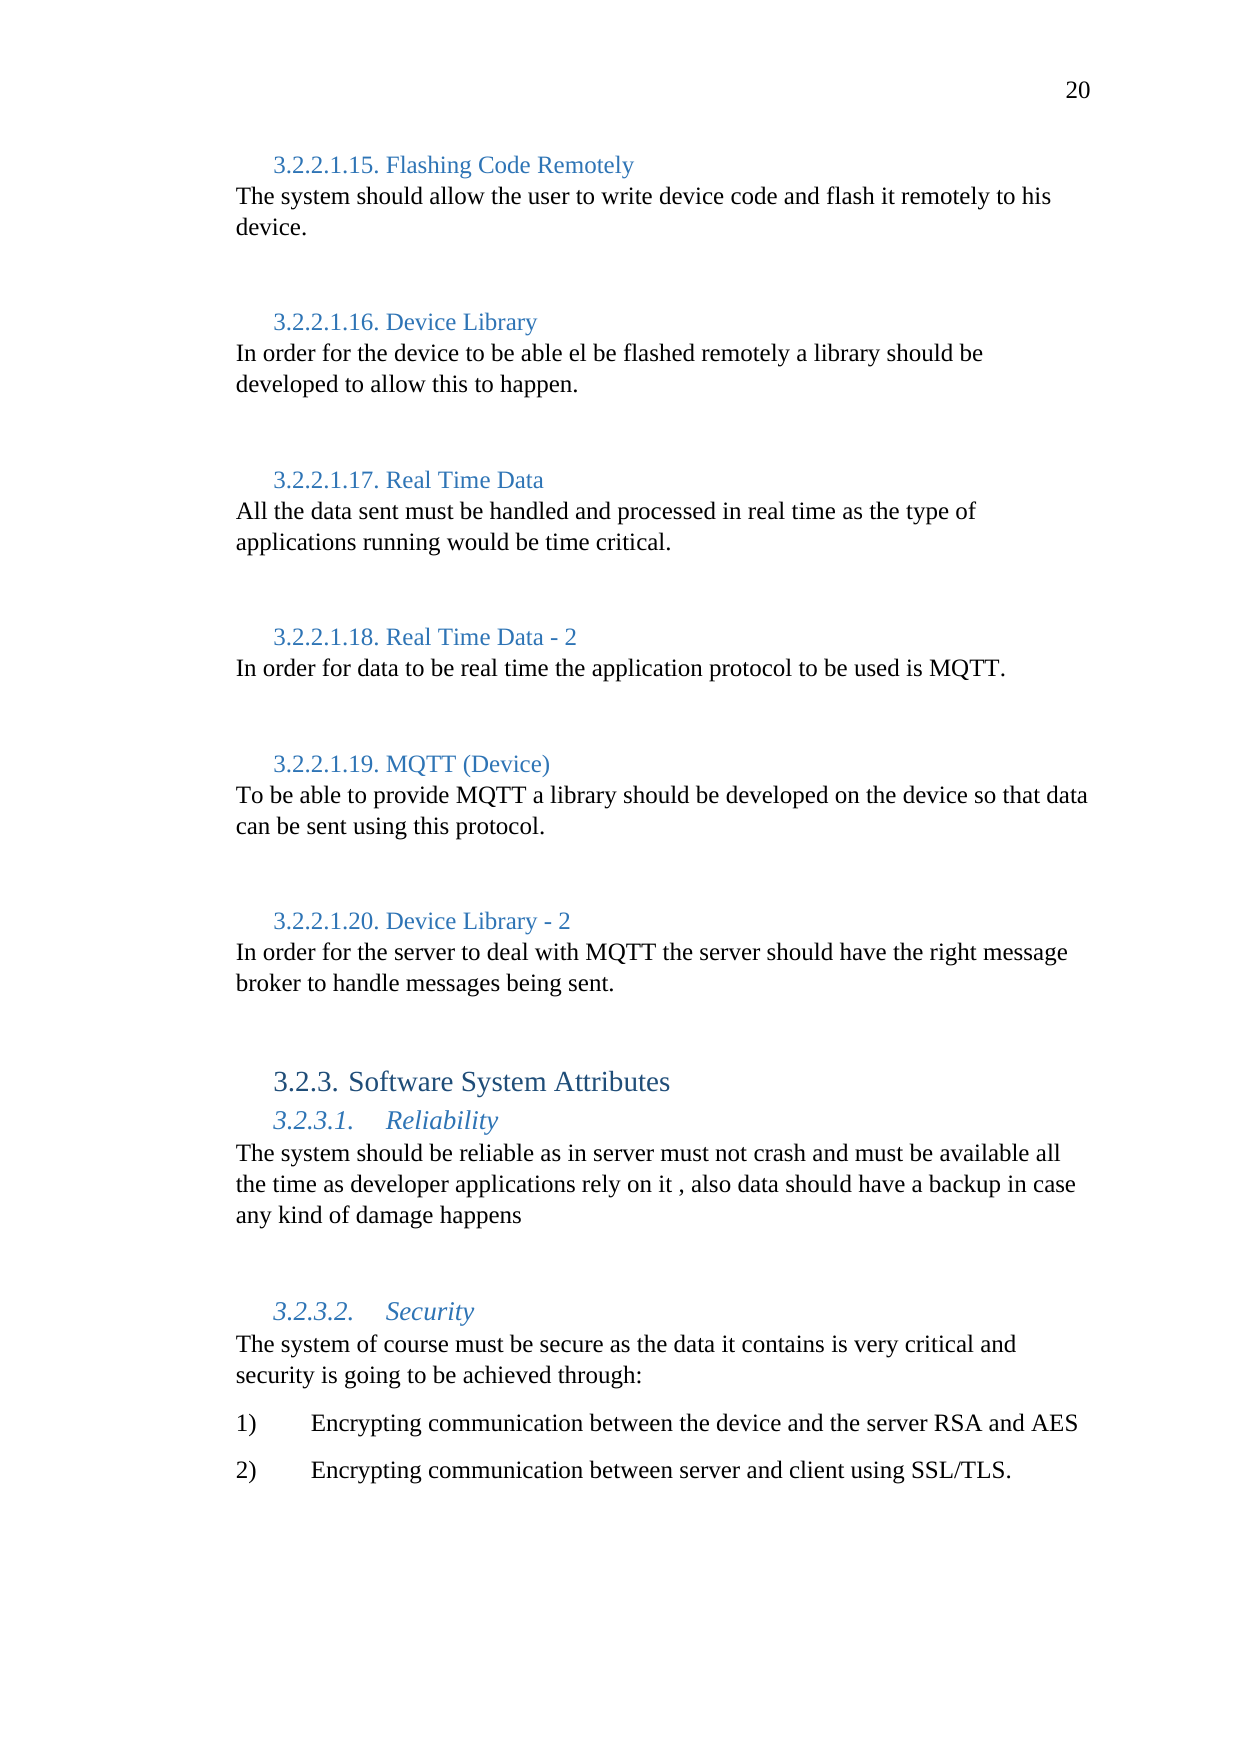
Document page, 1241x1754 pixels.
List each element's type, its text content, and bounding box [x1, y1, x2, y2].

subtitle Flashing Code Remotely [273, 150, 1090, 179]
text To be able to provide MQTT a library should be developed on the device so that data can be sent using this protocol. [236, 780, 1090, 840]
text 2) Encrypting communication between server and client using SSL/TLS. [236, 1455, 1090, 1484]
text In order for the device to be able el be flashed remotely a library should be developed to allow this to happen. [236, 338, 1090, 398]
subtitle Security [273, 1295, 1090, 1326]
text In order for the server to deal with MQTT the server should have the right message broker to handle messages being sent. [236, 937, 1090, 997]
text 1) Encrypting communication between the device and the server RSA and AES [236, 1408, 1090, 1436]
subtitle Device Library [273, 307, 1090, 336]
text All the data sent must be handled and processed in real time as the type of applications running would be time critical. [236, 496, 1090, 556]
subtitle Real Time Data - 2 [273, 622, 1090, 651]
text The system of course must be secure as the data it contains is very critical and security is going to be achieved through: [236, 1329, 1090, 1389]
subtitle Reliability [273, 1104, 1090, 1135]
subtitle Software System Attributes [273, 1064, 1090, 1097]
text The system should allow the user to write device code and flash it remotely to his device. [236, 181, 1090, 241]
subtitle Real Time Data [273, 465, 1090, 494]
subtitle Device Library - 2 [273, 906, 1090, 935]
text In order for data to be real time the application protocol to be used is MQTT. [236, 653, 1090, 682]
text The system should be reliable as in server must not crash and must be available all the time as developer applications rely on it , also data should have a backup in case any kind of damage happens [236, 1138, 1090, 1229]
subtitle MQTT (Device) [273, 749, 1090, 778]
